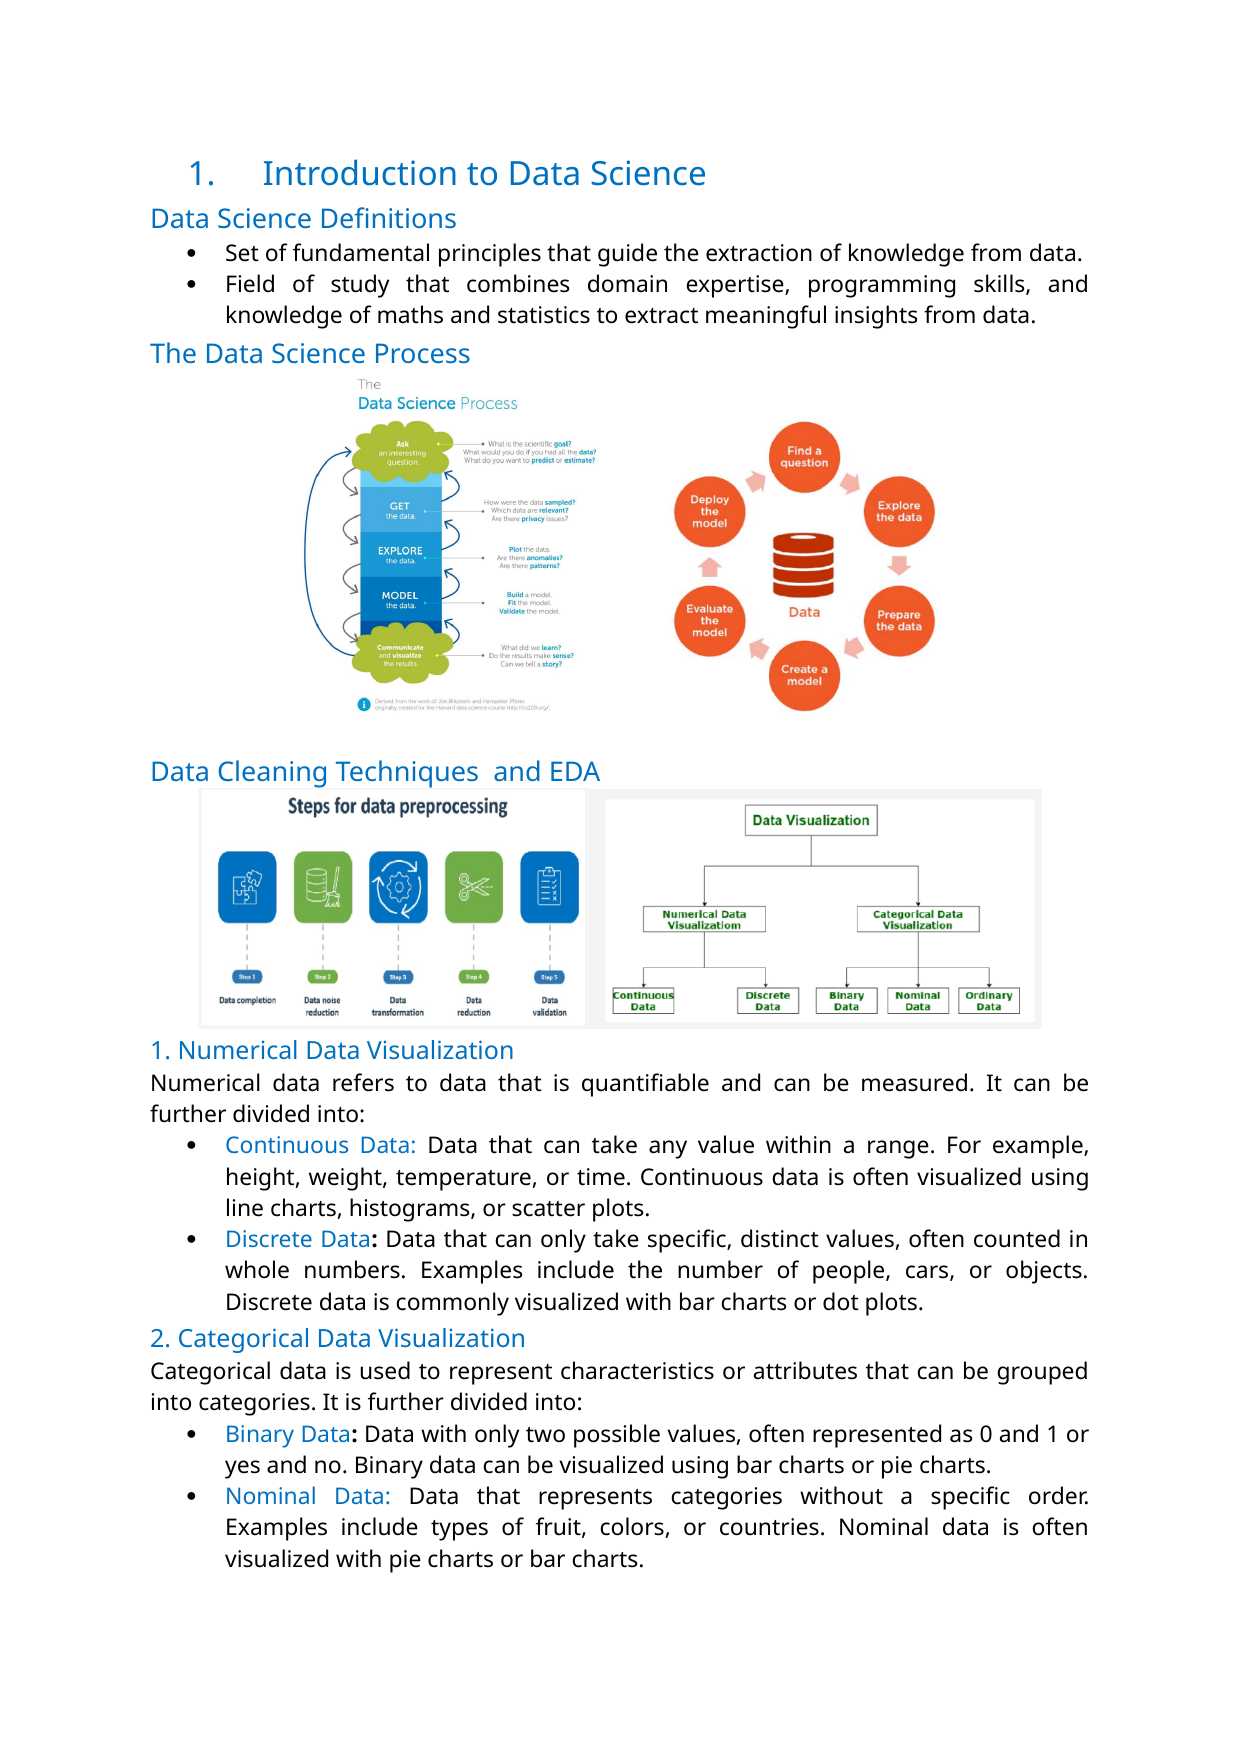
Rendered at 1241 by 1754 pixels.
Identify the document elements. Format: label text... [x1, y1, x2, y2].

subtitle 1. Numerical Data Visualization [150, 1033, 1090, 1067]
text Numerical data refers to data that is quantifiable and can be measured. It can be further divided into: [150, 1067, 1090, 1129]
list Set of fundamental principles that guide the extraction of knowledge from data. [187, 236, 1090, 268]
text Categorical data is used to represent characteristics or attributes that can be grouped into categories. It is further divided into: [150, 1355, 1090, 1418]
subtitle Data Science Definitions [150, 199, 1090, 236]
subtitle 2. Categorical Data Visualization [150, 1321, 1090, 1355]
picture [260, 371, 980, 717]
list Nominal Data: Data that represents categories without a specific order. Examples include types of fruit, colors, or countries. Nominal data is often visualized with pie charts or bar charts. [187, 1480, 1090, 1574]
subtitle Data Cleaning Techniques and EDA [150, 752, 1090, 789]
picture [198, 788, 1042, 1029]
list Continuous Data: Data that can take any value within a range. For example, height, weight, temperature, or time. Continuous data is often visualized using line charts, histograms, or scatter plots. [187, 1129, 1090, 1223]
subtitle The Data Science Process [150, 334, 1090, 371]
list Binary Data: Data with only two possible values, often represented as 0 and 1 or yes and no. Binary data can be visualized using bar charts or pie charts. [187, 1418, 1090, 1480]
list Field of study that combines domain expertise, programming skills, and knowledge of maths and statistics to extract meaningful insights from data. [187, 268, 1090, 330]
list Discrete Data: Data that can only take specific, distinct values, often counted in whole numbers. Examples include the number of people, cars, or objects. Discrete data is commonly visualized with bar charts or dot plots. [187, 1223, 1090, 1317]
subtitle Introduction to Data Science [187, 150, 1090, 195]
